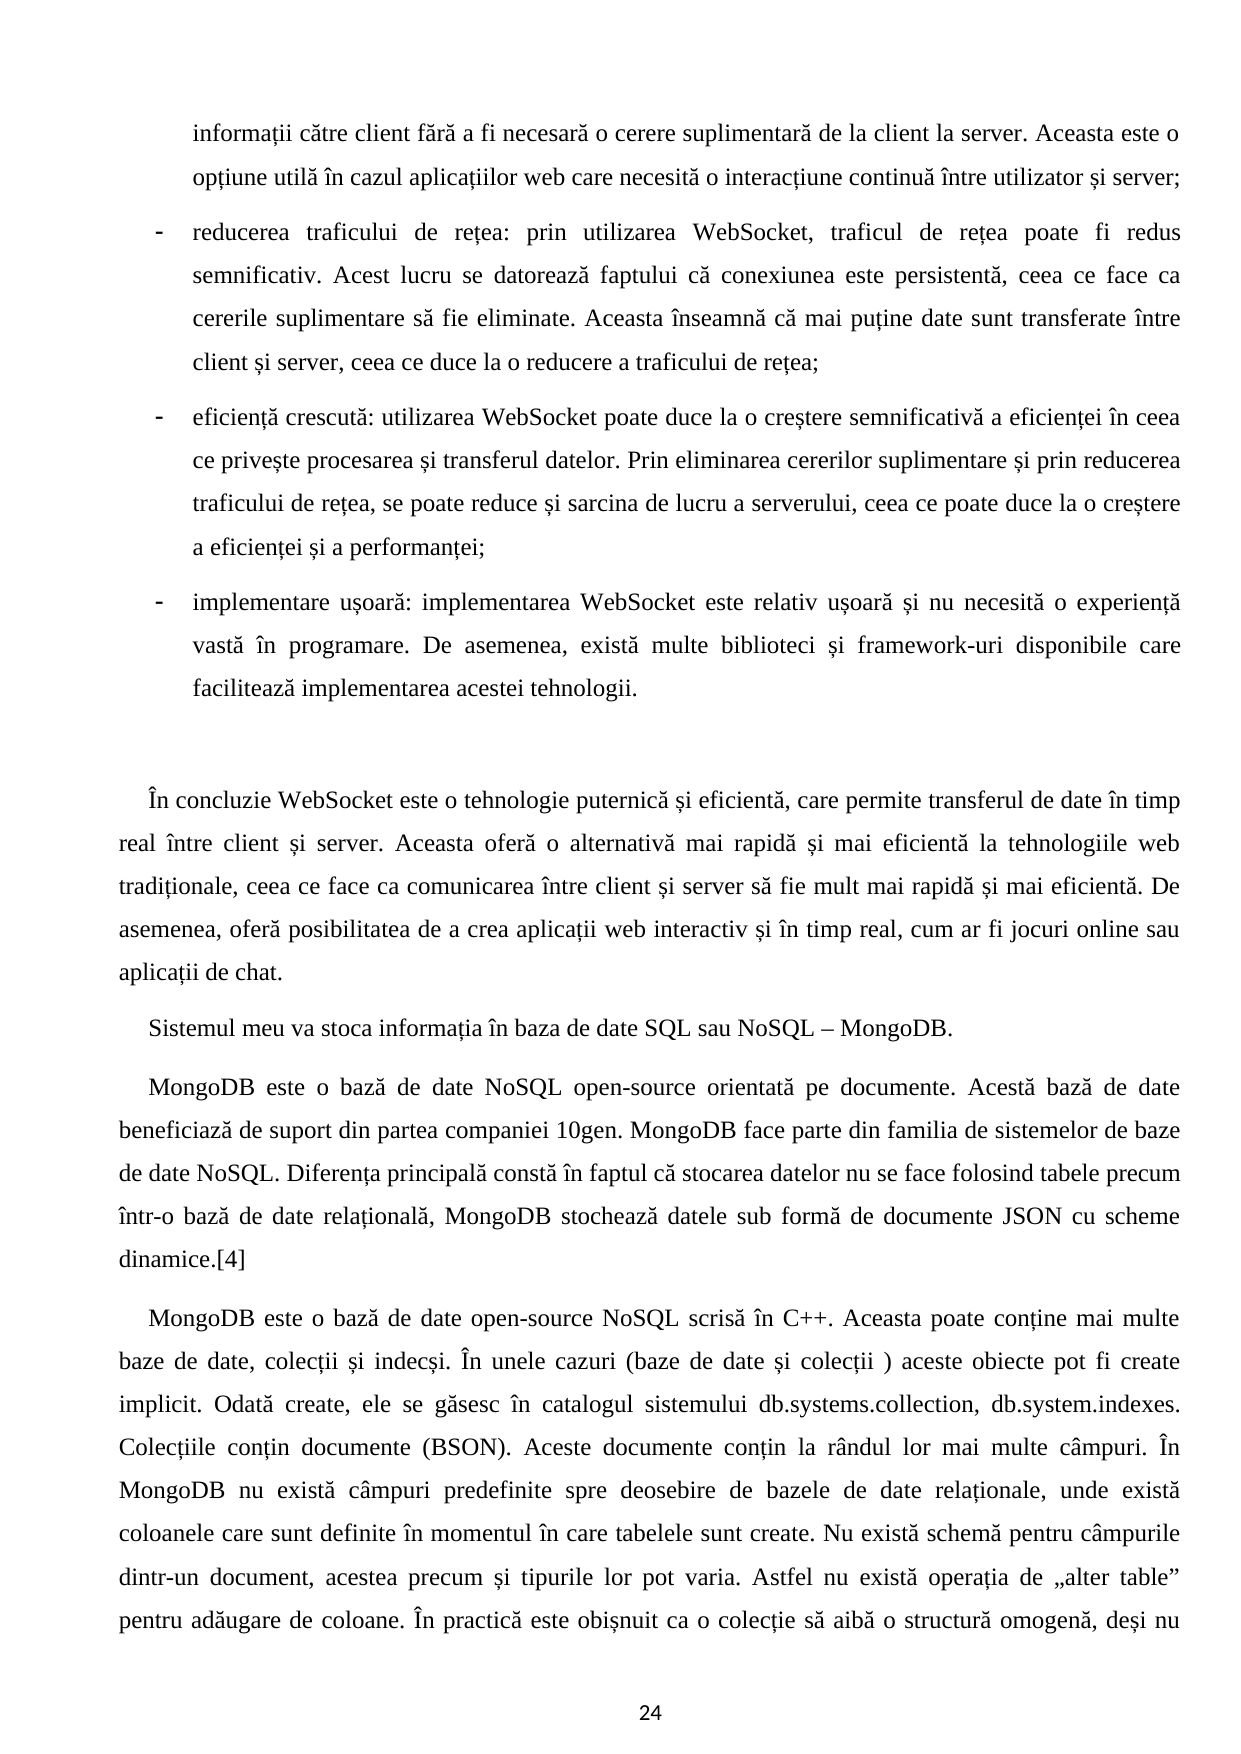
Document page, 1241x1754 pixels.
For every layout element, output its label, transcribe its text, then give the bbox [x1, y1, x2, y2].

list eficiență crescută: utilizarea WebSocket poate duce la o creștere semnificativă a eficienței în ceea ce privește procesarea și transferul datelor. Prin eliminarea cererilor suplimentare și prin reducerea traficului de rețea, se poate reduce și sarcina de lucru a serverului, ceea ce poate duce la o creștere a eficienței și a performanței; [155, 402, 1182, 560]
list implementare ușoară: implementarea WebSocket este relativ ușoară și nu necesită o experiență vastă în programare. De asemenea, există multe biblioteci și framework-uri disponibile care facilitează implementarea acestei tehnologii. [155, 587, 1182, 702]
text Sistemul meu va stoca informația în baza de date SQL sau NoSQL – MongoDB. [118, 1013, 1182, 1042]
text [118, 1303, 1182, 1633]
text MongoDB este o bază de date NoSQL open-source orientată pe documente. Acestă bază de date beneficiază de suport din partea companiei 10gen. MongoDB face parte din familia de sistemelor de baze de date NoSQL. Diferența principală constă în faptul că stocarea datelor nu se face folosind tabele precum într-o bază de date relațională, MongoDB stochează datele sub formă de documente JSON cu scheme dinamice.[4] [118, 1072, 1182, 1273]
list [155, 118, 1182, 190]
text În concluzie WebSocket este o tehnologie puternică și eficientă, care permite transferul de date în timp real între client și server. Aceasta oferă o alternativă mai rapidă și mai eficientă la tehnologiile web tradiționale, ceea ce face ca comunicarea între client și server să fie mult mai rapidă și mai eficientă. De asemenea, oferă posibilitatea de a crea aplicații web interactiv și în timp real, cum ar fi jocuri online sau aplicații de chat. [118, 785, 1182, 986]
list reducerea traficului de rețea: prin utilizarea WebSocket, traficul de rețea poate fi redus semnificativ. Acest lucru se datorează faptului că conexiunea este persistentă, ceea ce face ca cererile suplimentare să fie eliminate. Aceasta înseamnă că mai puține date sunt transferate între client și server, ceea ce duce la o reducere a traficului de rețea; [155, 217, 1182, 375]
